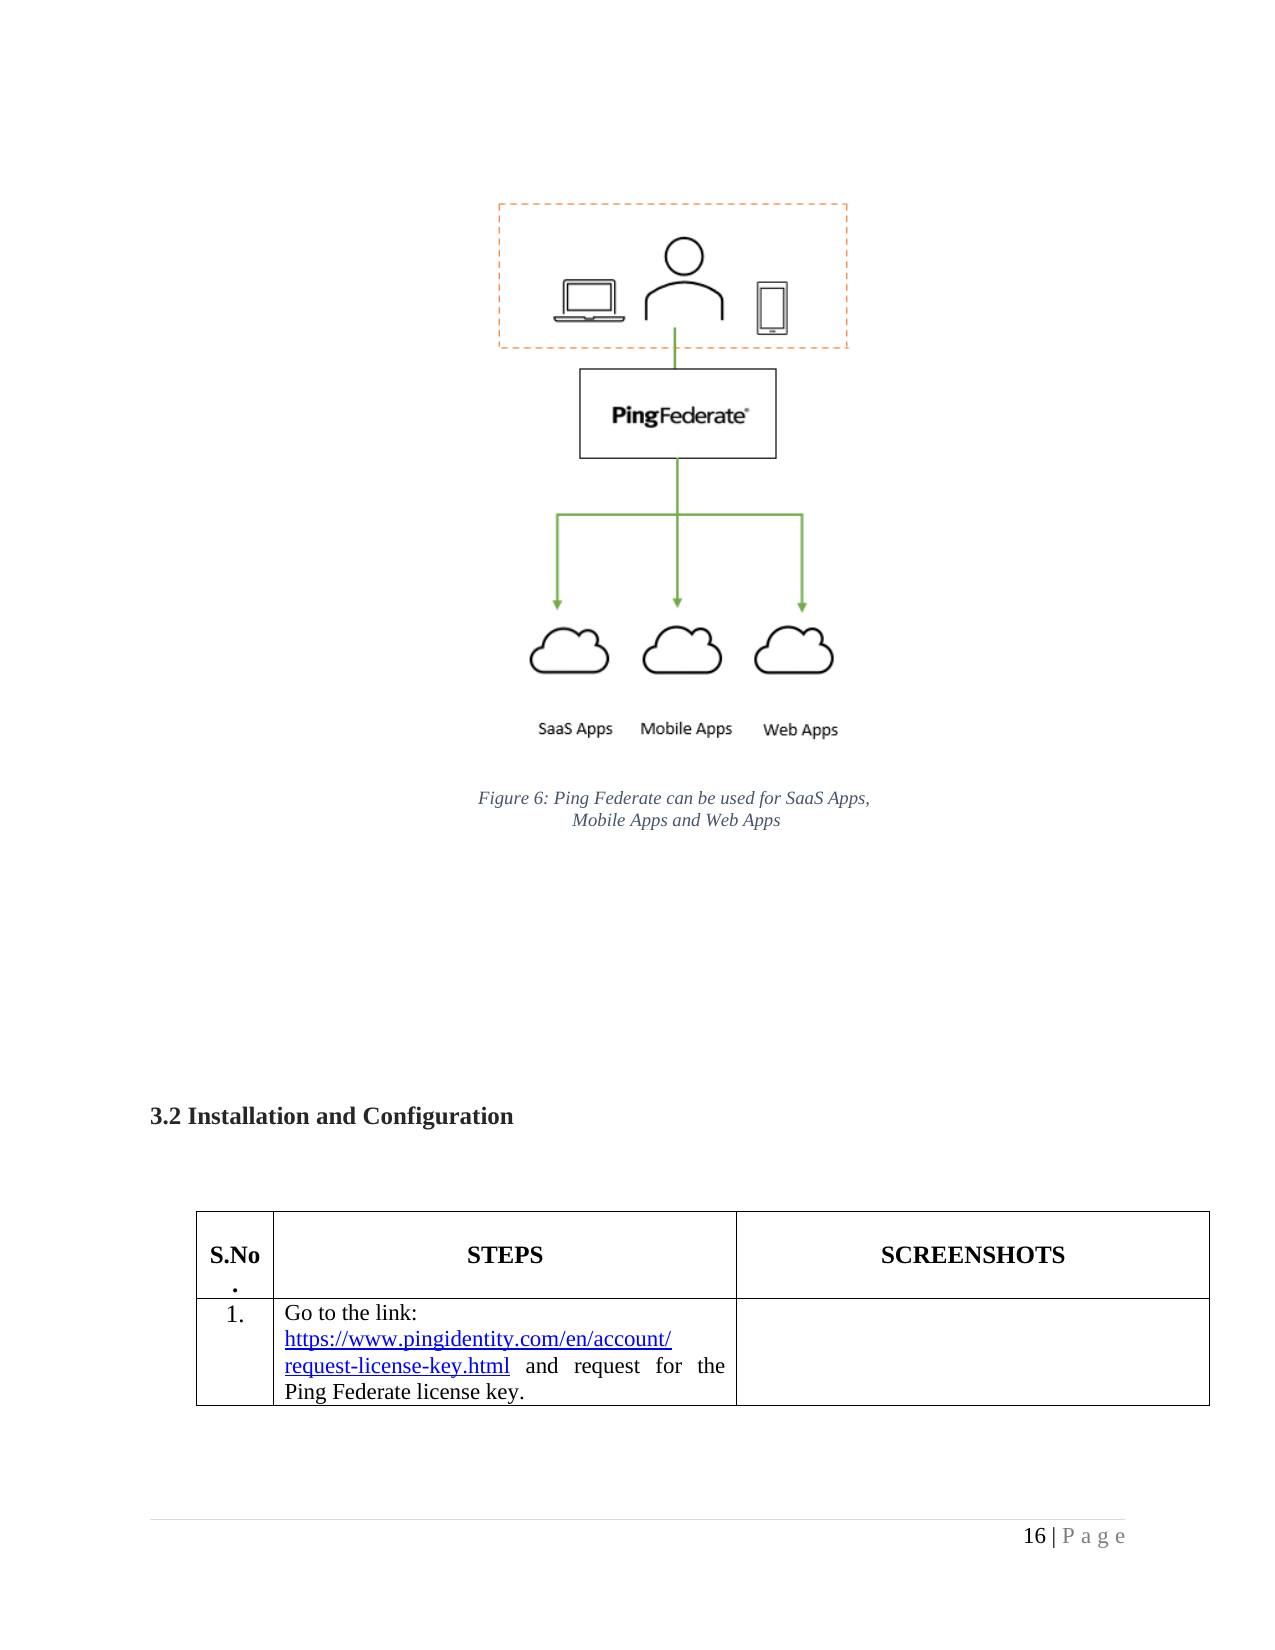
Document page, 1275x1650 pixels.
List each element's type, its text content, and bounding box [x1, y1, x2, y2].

table_header STEPS [274, 1212, 736, 1298]
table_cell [274, 1299, 736, 1404]
subtitle 3.2 Installation and Configuration [150, 1101, 1125, 1130]
table_header S.No. [197, 1212, 273, 1298]
picture [407, 150, 943, 769]
text Mobile Apps and Web Apps [150, 809, 1125, 830]
table_cell [737, 1299, 1209, 1404]
table_header SCREENSHOTS [737, 1212, 1209, 1298]
table_cell 1. [197, 1299, 273, 1404]
